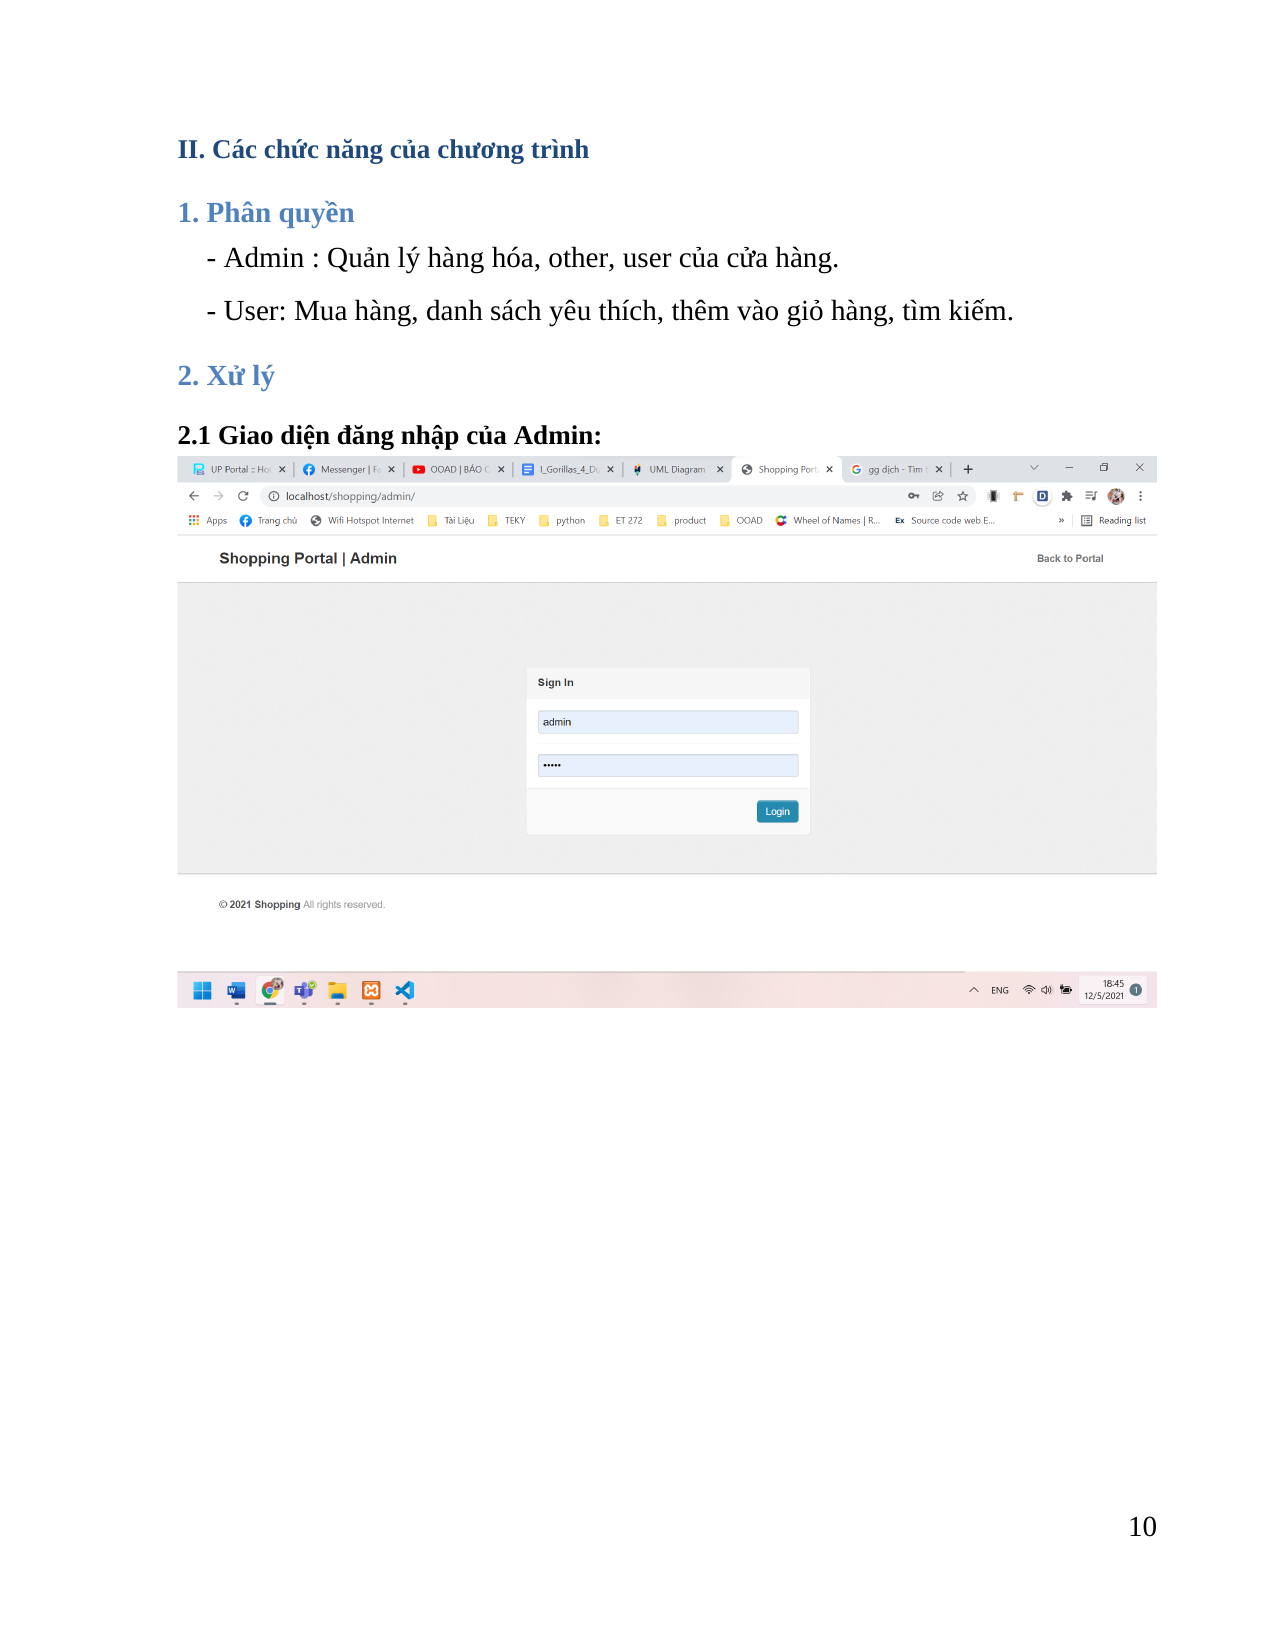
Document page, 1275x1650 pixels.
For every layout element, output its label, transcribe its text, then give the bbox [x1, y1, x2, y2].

subtitle II. Các chức năng của chương trình [177, 133, 1157, 164]
subtitle 2. Xử lý [177, 358, 1157, 392]
subtitle 2.1 Giao diện đăng nhập của Admin: [177, 419, 1157, 450]
text - Admin : Quản lý hàng hóa, other, user của cửa hàng. [177, 240, 1157, 273]
picture [177, 456, 1157, 1008]
text - User: Mua hàng, danh sách yêu thích, thêm vào giỏ hàng, tìm kiếm. [177, 293, 1157, 326]
subtitle 1. Phân quyền [177, 195, 1157, 229]
